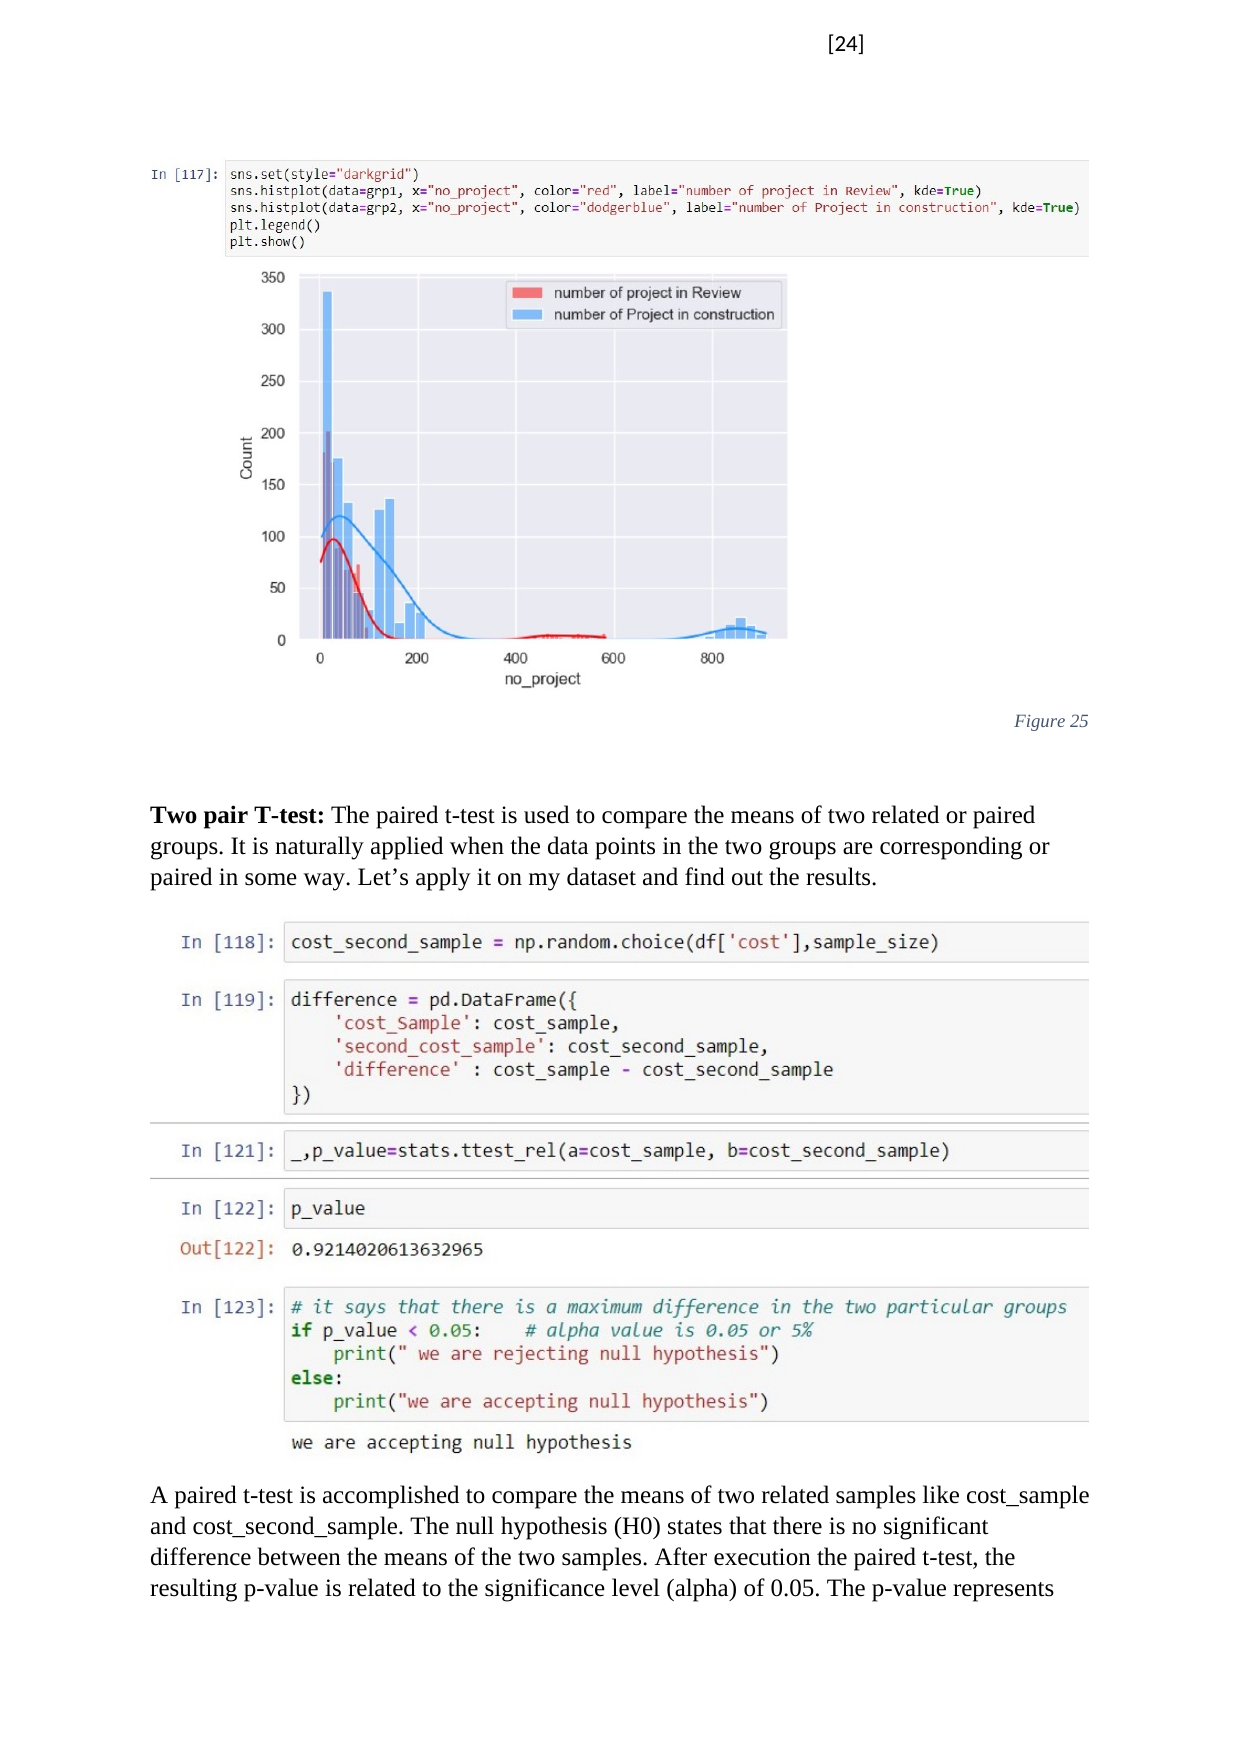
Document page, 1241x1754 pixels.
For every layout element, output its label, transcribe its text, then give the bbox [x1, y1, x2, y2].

picture [150, 150, 1089, 692]
picture [150, 910, 1089, 1462]
text Figure 25 [150, 710, 1090, 732]
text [150, 1480, 1090, 1602]
text Two pair T-test: The paired t-test is used to compare the means of two related or paired groups. It is naturally applied when the data points in the two groups are corresponding or paired in some way. Let’s apply it on my dataset and find out the results. [150, 800, 1090, 891]
